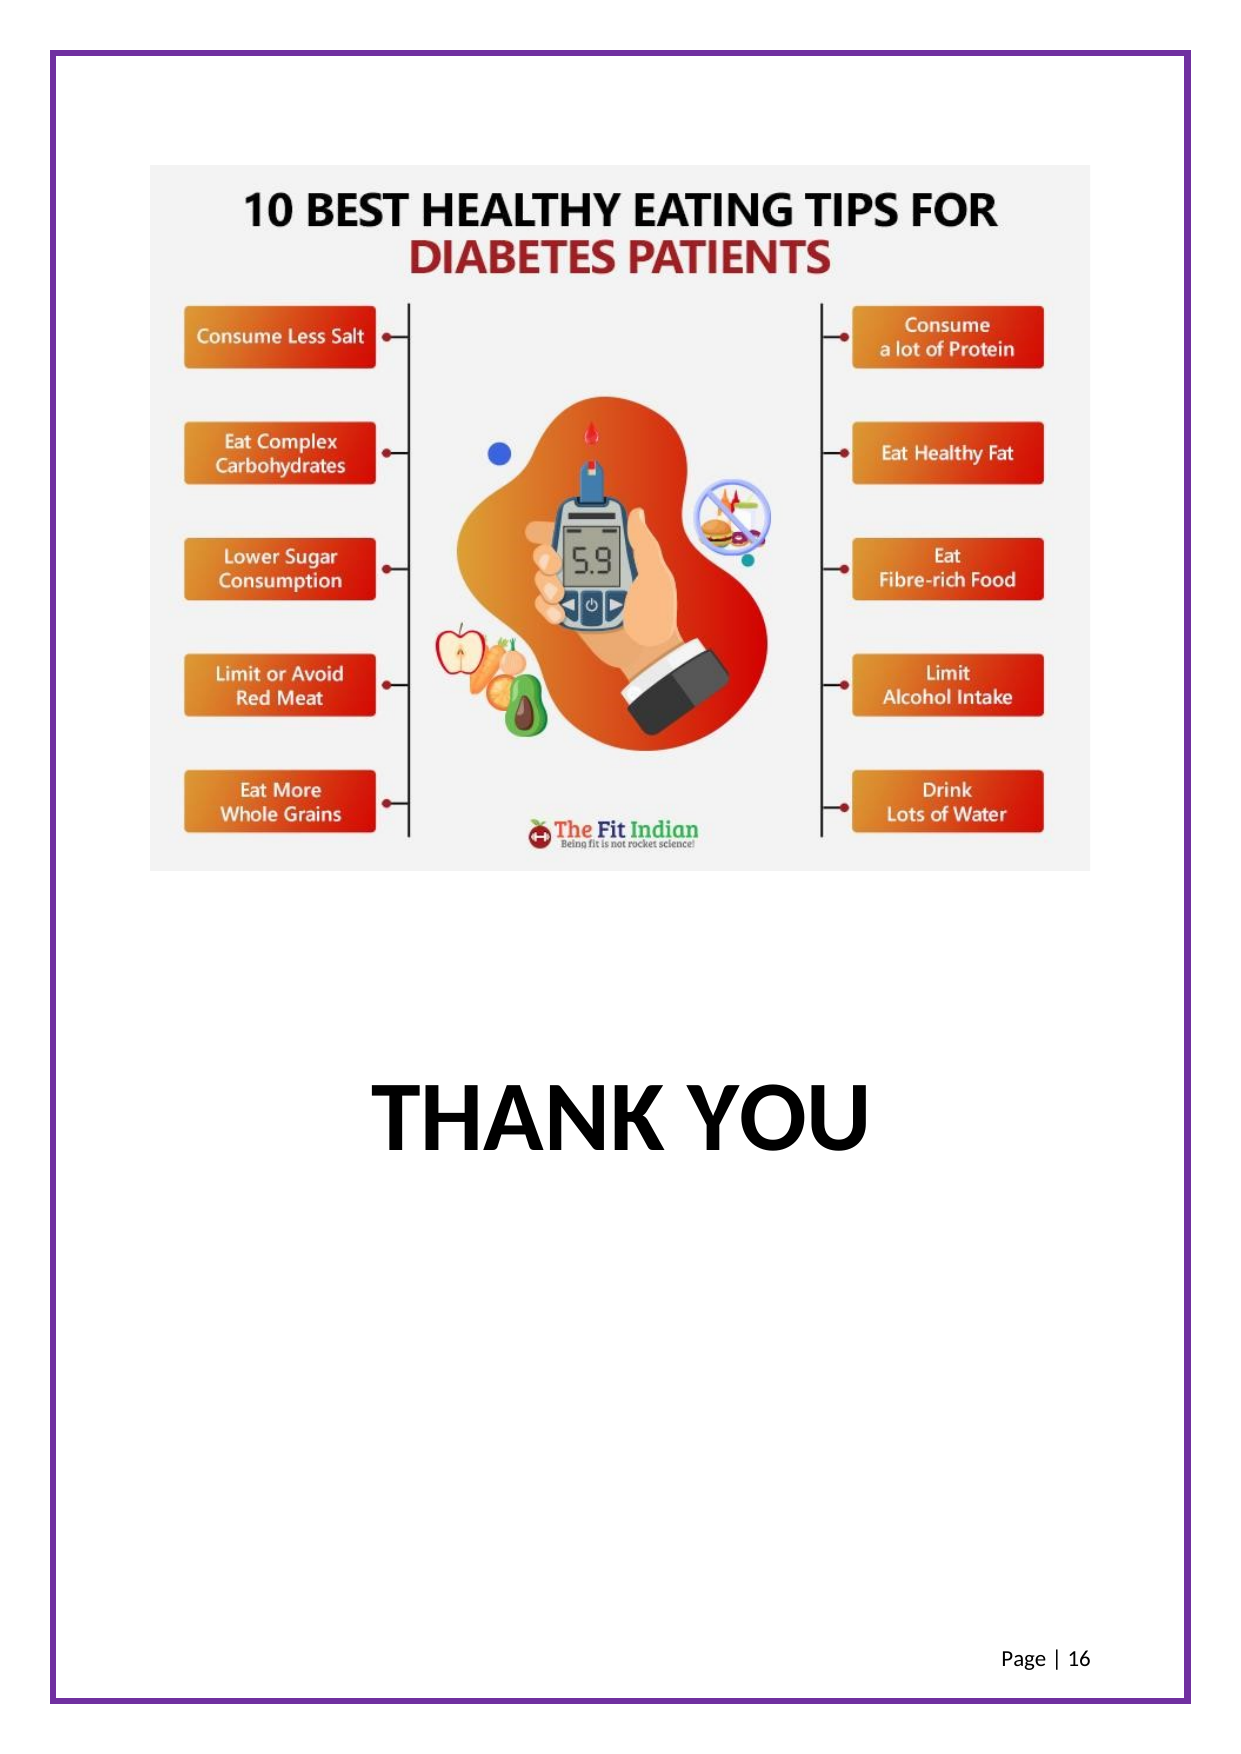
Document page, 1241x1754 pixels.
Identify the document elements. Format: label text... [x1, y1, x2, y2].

subtitle THANK YOU [371, 1053, 1101, 1175]
picture [150, 165, 1091, 871]
